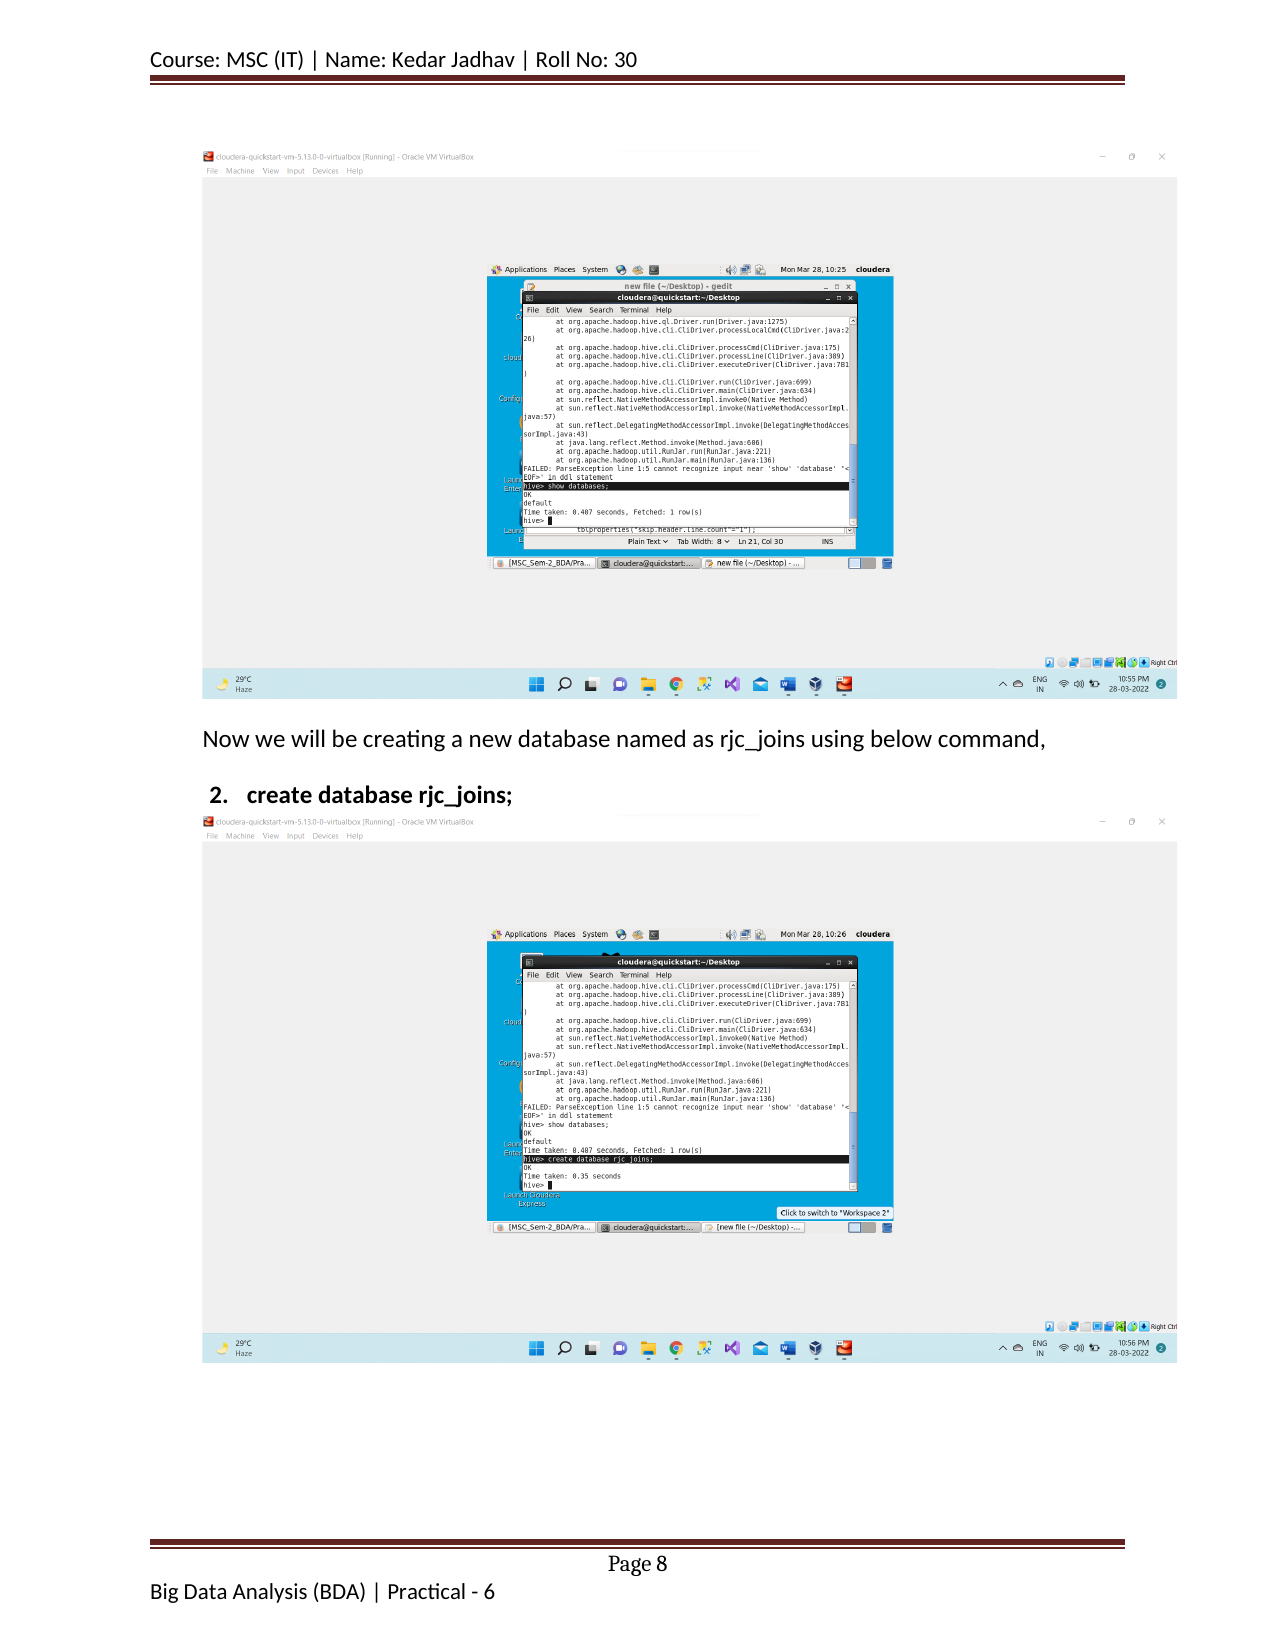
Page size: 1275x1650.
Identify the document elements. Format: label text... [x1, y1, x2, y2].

picture [202, 814, 1178, 1363]
list create database rjc_joins; [209, 779, 1125, 810]
text Now we will be creating a new database named as rjc_joins using below command, [179, 723, 1125, 754]
picture [202, 150, 1178, 699]
